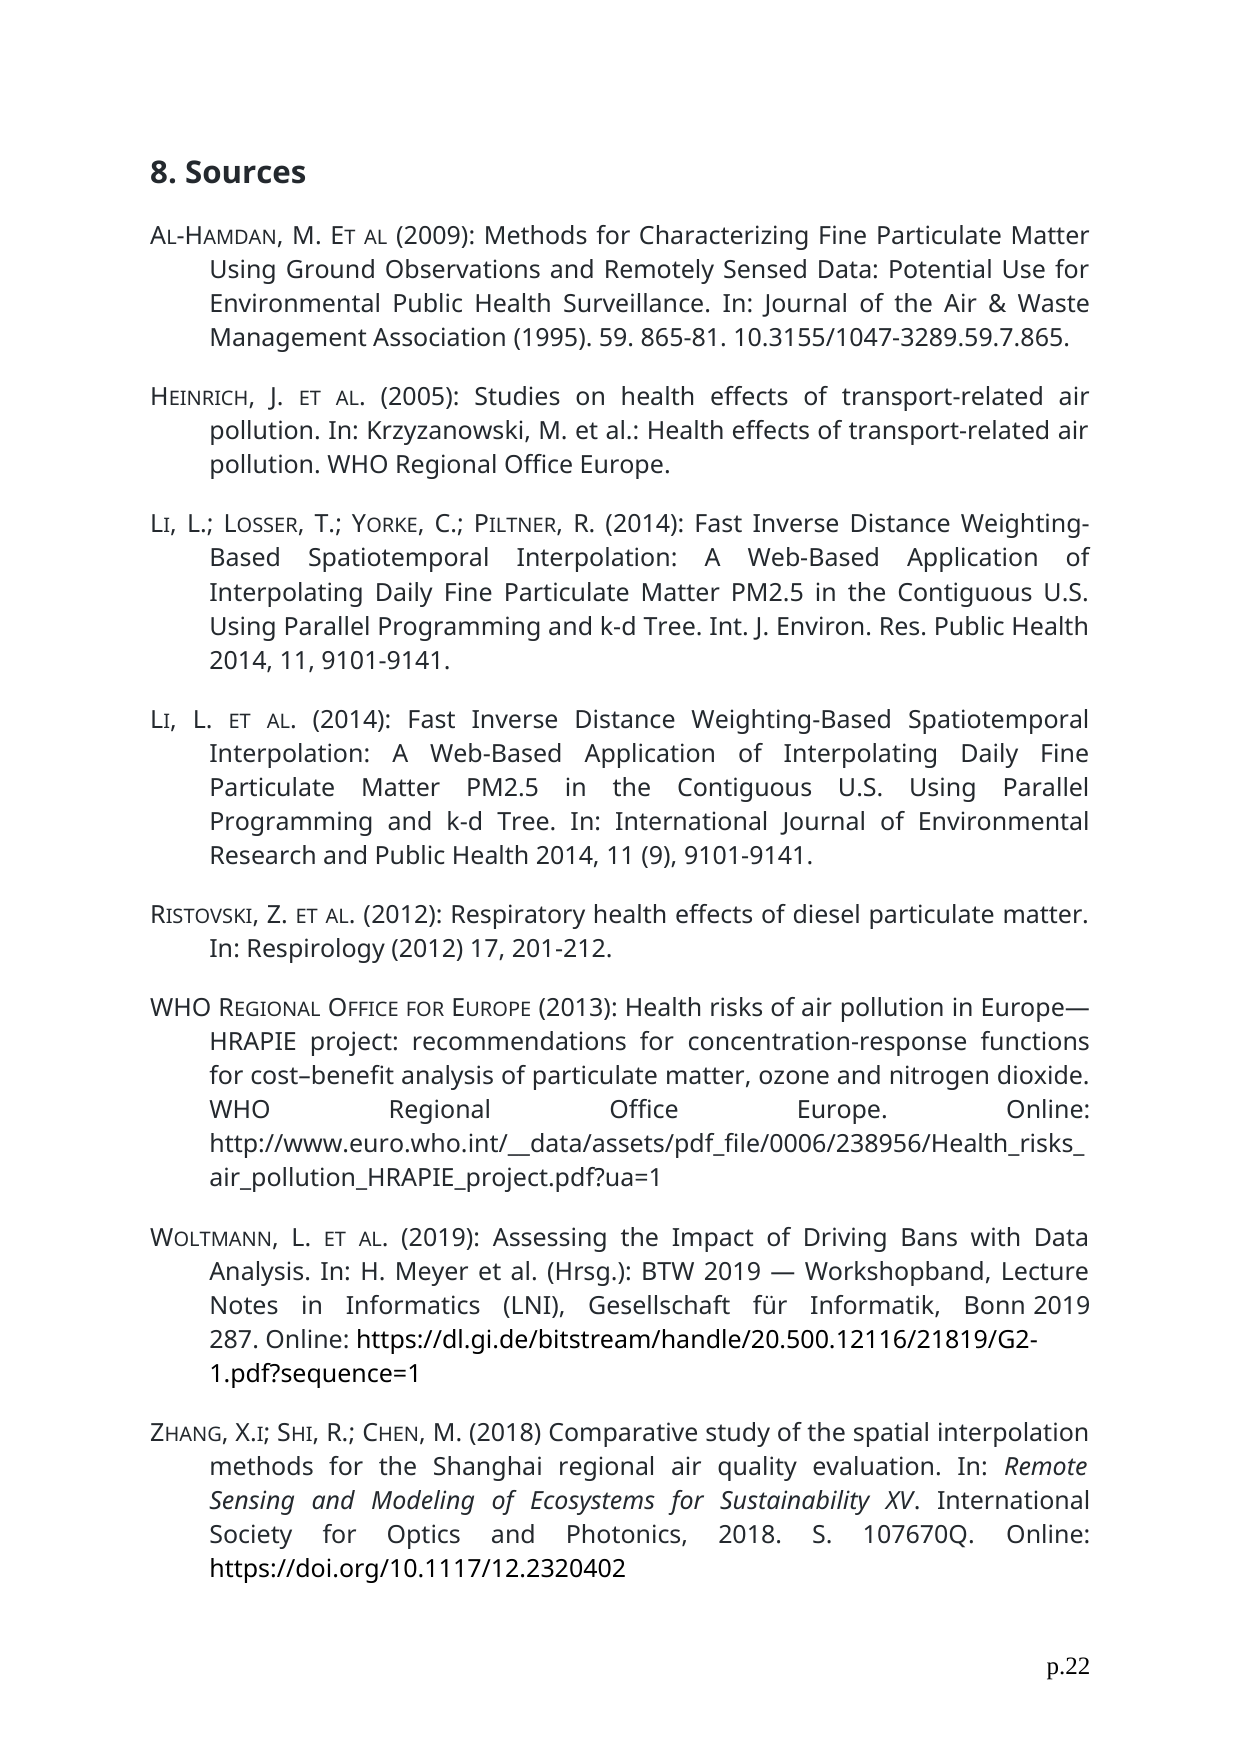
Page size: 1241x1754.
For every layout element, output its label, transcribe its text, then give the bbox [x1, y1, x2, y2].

text Woltmann, L. et al. (2019): Assessing the Impact of Driving Bans with Data Analysis. In: H. Meyer et al. (Hrsg.): BTW 2019 — Workshopband, Lecture Notes in Informatics (LNI), Gesellschaft für Informatik, Bonn 2019 287. Online: https://dl.gi.de/bitstream/handle/20.500.12116/21819/G2-1.pdf?sequence=1 [150, 1219, 1090, 1389]
text Li, L. et al. (2014): Fast Inverse Distance Weighting-Based Spatiotemporal Interpolation: A Web-Based Application of Interpolating Daily Fine Particulate Matter PM2.5 in the Contiguous U.S. Using Parallel Programming and k-d Tree. In: International Journal of Environmental Research and Public Health 2014, 11 (9), 9101-9141. [150, 701, 1090, 872]
text Zhang, X.i; Shi, R.; Chen, M. (2018) Comparative study of the spatial interpolation methods for the Shanghai regional air quality evaluation. In: Remote Sensing and Modeling of Ecosystems for Sustainability XV. International Society for Optics and Photonics, 2018. S. 107670Q. Online: https://doi.org/10.1117/12.2320402 [150, 1414, 1090, 1585]
text Li, L.; Losser, T.; Yorke, C.; Piltner, R. (2014): Fast Inverse Distance Weighting-Based Spatiotemporal Interpolation: A Web-Based Application of Interpolating Daily Fine Particulate Matter PM2.5 in the Contiguous U.S. Using Parallel Programming and k-d Tree. Int. J. Environ. Res. Public Health 2014, 11, 9101-9141. [150, 506, 1090, 676]
text Ristovski, Z. et al. (2012): Respiratory health effects of diesel particulate matter. In: Respirology (2012) 17, 201-212. [150, 897, 1090, 965]
text Heinrich, J. et al. (2005): Studies on health effects of transport-related air pollution. In: Krzyzanowski, M. et al.: Health effects of transport-related air pollution. WHO Regional Office Europe. [150, 379, 1090, 481]
text WHO Regional Ofﬁce for Europe (2013): Health risks of air pollution in Europe—HRAPIE project: recommendations for concentration-response functions for cost–beneﬁt analysis of particulate matter, ozone and nitrogen dioxide. WHO Regional Ofﬁce Europe. Online: http://www.euro.who.int/__data/assets/pdf_file/0006/238956/Health_risks_air_pollution_HRAPIE_project.pdf?ua=1 [150, 990, 1090, 1194]
text 8. Sources [150, 150, 1090, 193]
text Al-Hamdan, M. Et al (2009): Methods for Characterizing Fine Particulate Matter Using Ground Observations and Remotely Sensed Data: Potential Use for Environmental Public Health Surveillance. In: Journal of the Air & Waste Management Association (1995). 59. 865-81. 10.3155/1047-3289.59.7.865. [150, 218, 1090, 354]
